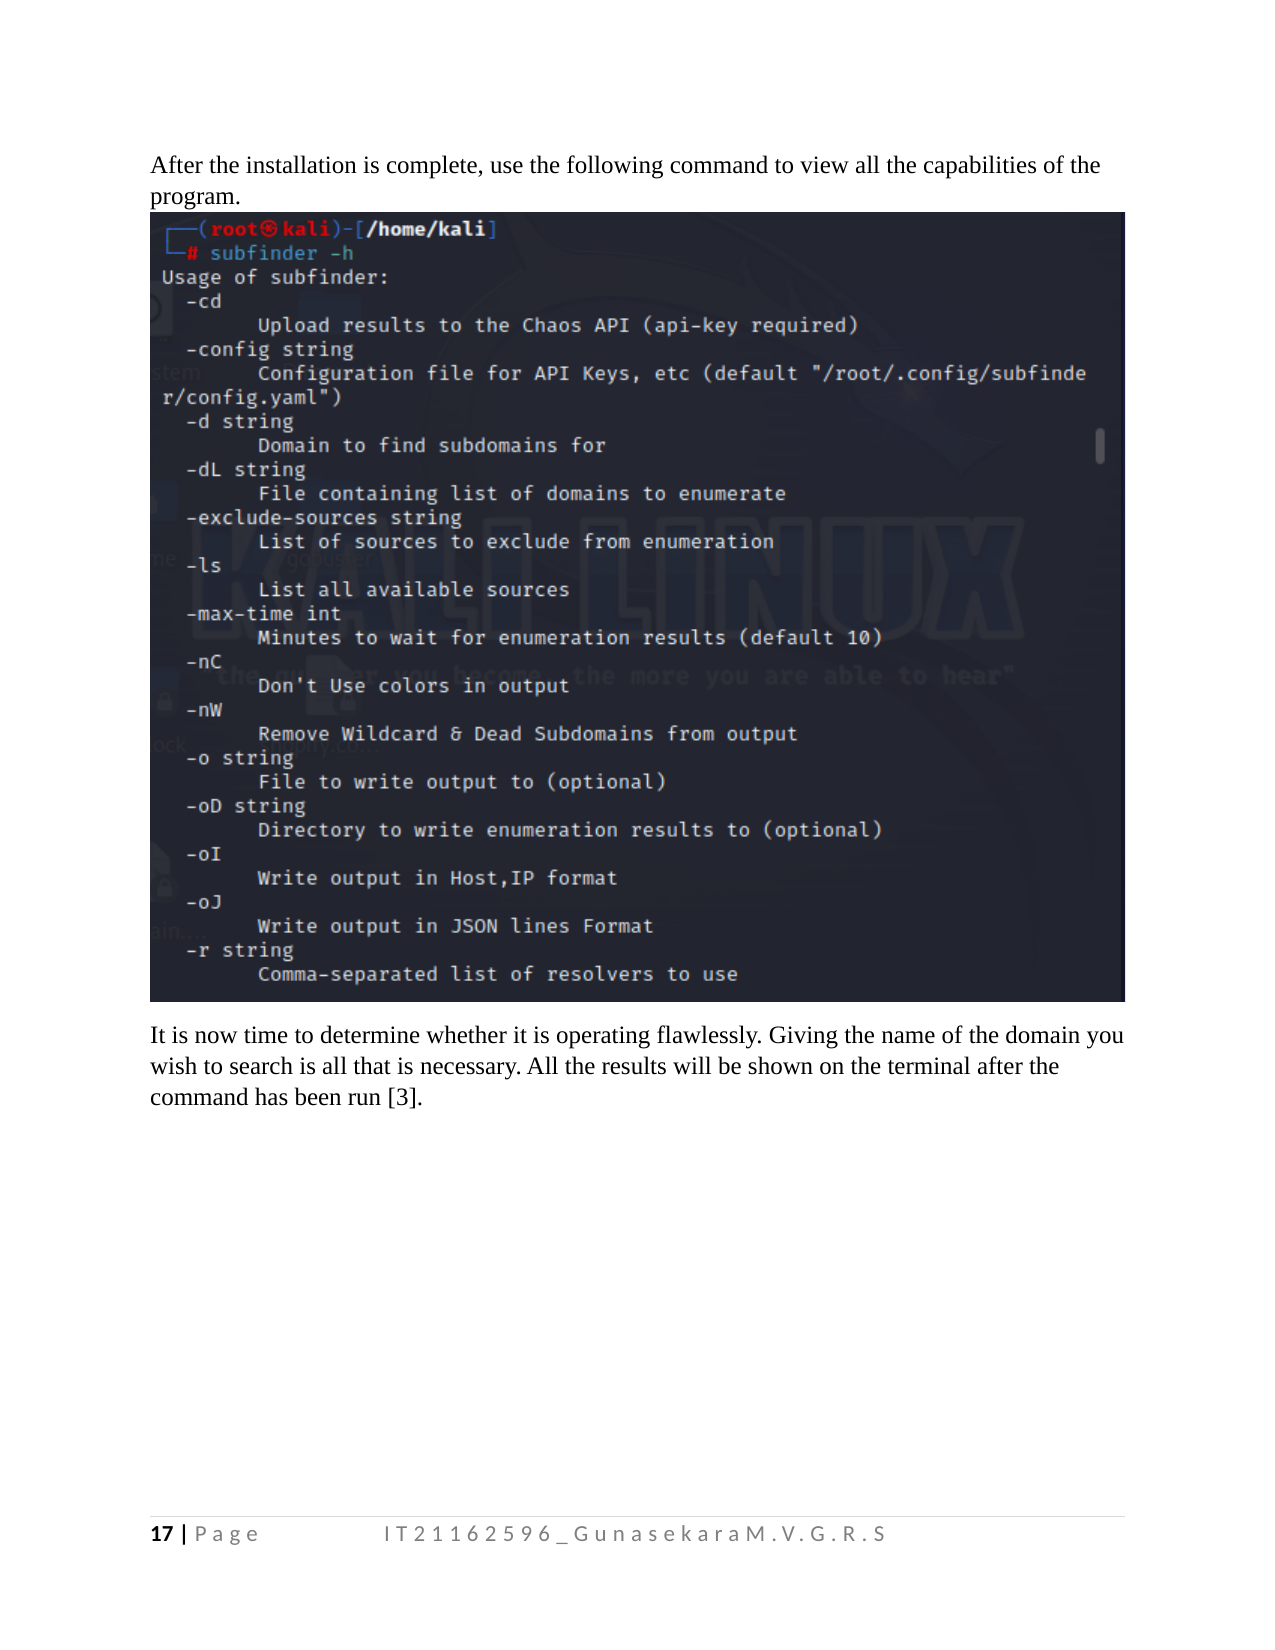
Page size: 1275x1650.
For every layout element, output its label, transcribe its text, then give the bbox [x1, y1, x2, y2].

text It is now time to determine whether it is operating flawlessly. Giving the name of the domain you wish to search is all that is necessary. All the results will be shown on the terminal after the command has been run. [150, 1020, 1125, 1111]
picture [150, 212, 1125, 1002]
text After the installation is complete, use the following command to view all the capabilities of the program. [150, 150, 1125, 212]
